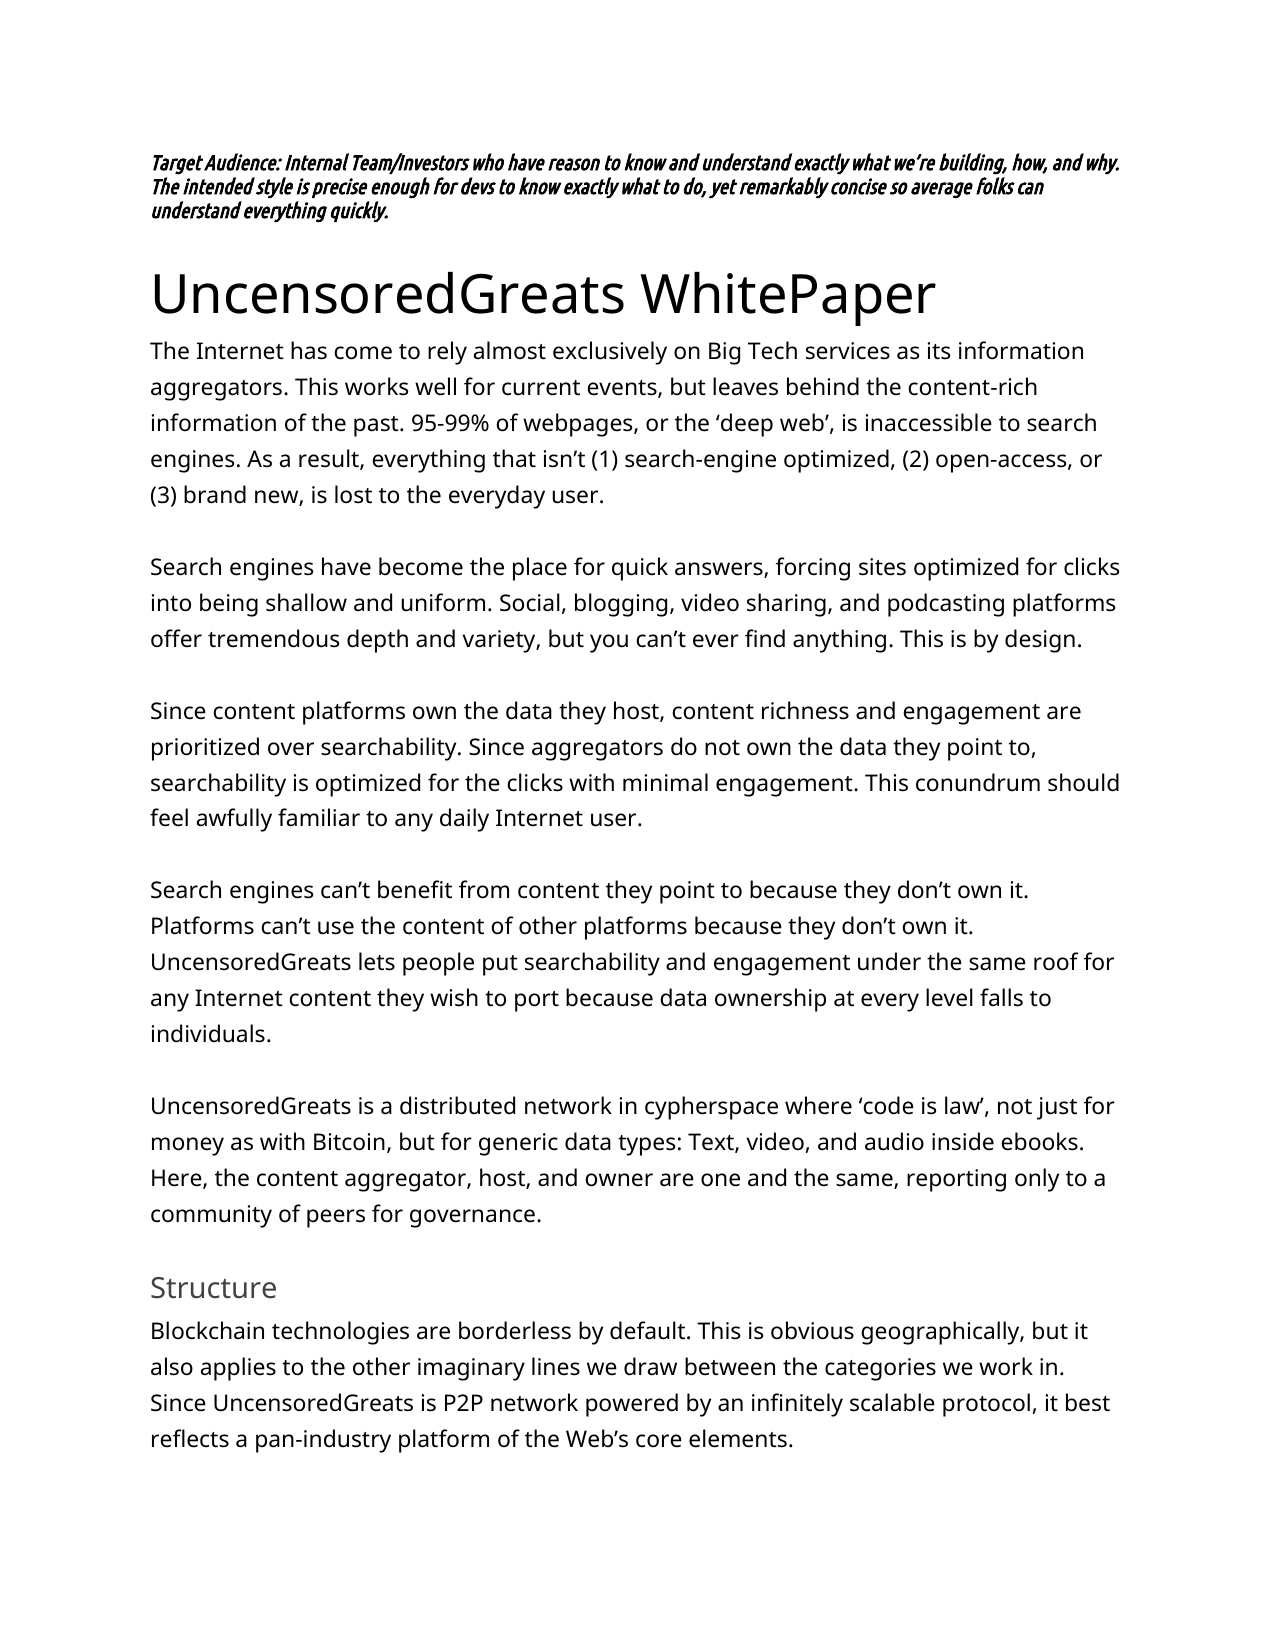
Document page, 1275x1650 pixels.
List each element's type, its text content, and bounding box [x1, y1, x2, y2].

text Search engines can’t benefit from content they point to because they don’t own it. Platforms can’t use the content of other platforms because they don’t own it. UncensoredGreats lets people put searchability and engagement under the same roof for any Internet content they wish to port because data ownership at every level falls to individuals. [150, 874, 1125, 1049]
subtitle Target Audience: Internal Team/Investors who have reason to know and understand exactly what we’re building, how, and why. The intended style is precise enough for devs to know exactly what to do, yet remarkably concise so average folks can understand everything quickly. [150, 150, 1125, 222]
text UncensoredGreats is a distributed network in cypherspace where ‘code is law’, not just for money as with Bitcoin, but for generic data types: Text, video, and audio inside ebooks. Here, the content aggregator, host, and owner are one and the same, reporting only to a community of peers for governance. [150, 1090, 1125, 1229]
text Blockchain technologies are borderless by default. This is obvious geographically, but it also applies to the other imaginary lines we draw between the categories we work in. Since UncensoredGreats is P2P network powered by an infinitely scalable protocol, it best reflects a pan-industry platform of the Web’s core elements. [150, 1315, 1125, 1454]
text Search engines have become the place for quick answers, forcing sites optimized for clicks into being shallow and uniform. Social, blogging, video sharing, and podcasting platforms offer tremendous depth and variety, but you can’t ever find anything. This is by design. [150, 551, 1125, 654]
text The Internet has come to rely almost exclusively on Big Tech services as its information aggregators. This works well for current events, but leaves behind the content-rich information of the past. 95-99% of webpages, or the ‘deep web’, is inaccessible to search engines. As a result, everything that isn’t (1) search-engine optimized, (2) open-access, or (3) brand new, is lost to the everyday user. [150, 335, 1125, 510]
subtitle Structure [150, 1267, 1125, 1307]
title UncensoredGreats WhitePaper [150, 255, 1125, 329]
text Since content platforms own the data they host, content richness and engagement are prioritized over searchability. Since aggregators do not own the data they point to, searchability is optimized for the clicks with minimal engagement. This conundrum should feel awfully familiar to any daily Internet user. [150, 694, 1125, 834]
